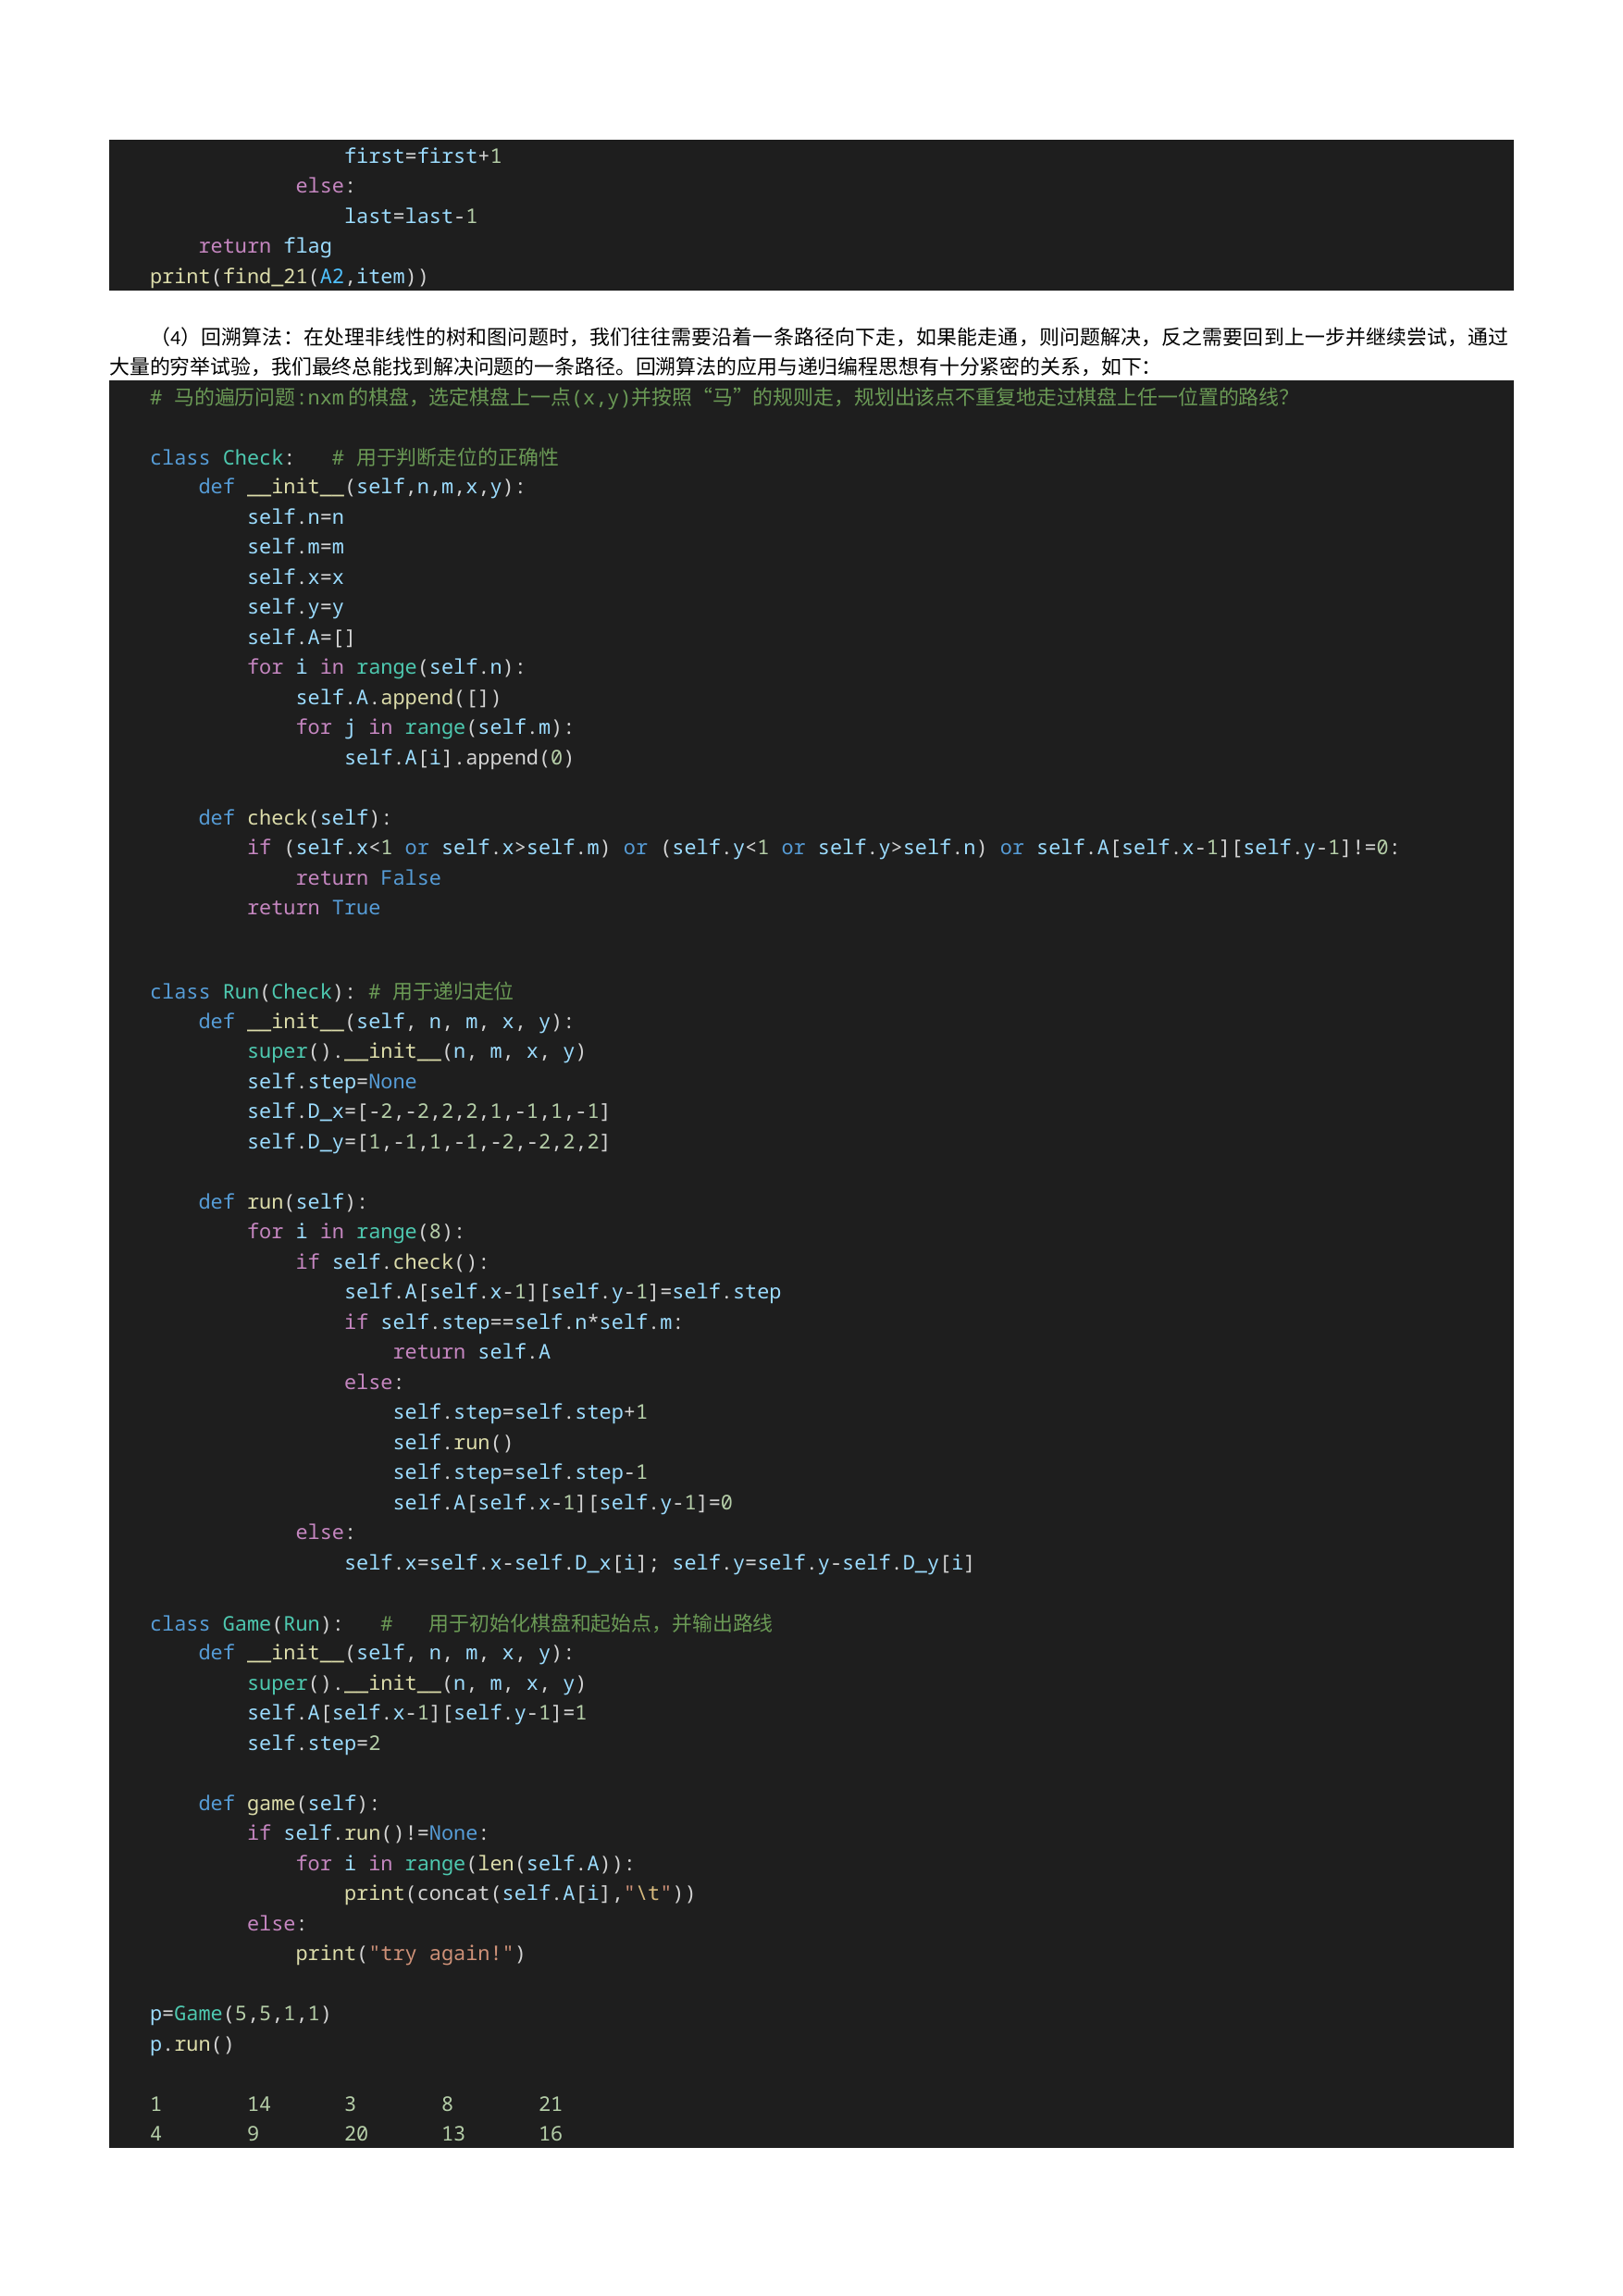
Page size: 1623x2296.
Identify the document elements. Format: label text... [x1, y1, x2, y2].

text self.x=x [109, 561, 1514, 591]
text return False [109, 862, 1514, 892]
text （4）回溯算法：在处理非线性的树和图问题时，我们往往需要沿着一条路径向下走，如果能走通，则问题解决，反之需要回到上一步并继续尝试，通过大量的穷举试验，我们最终总能找到解决问题的一条路径。回溯算法的应用与递归编程思想有十分紧密的关系，如下： [109, 320, 1514, 380]
text def check(self): [109, 801, 1514, 832]
text self.D_y=[1,-1,1,-1,-2,-2,2,2] [109, 1125, 1514, 1156]
text self.A[self.x-1][self.y-1]=self.step [109, 1276, 1514, 1306]
text self.y=y [109, 591, 1514, 621]
text if (self.x<1 or self.x>self.m) or (self.y<1 or self.y>self.n) or self.A[self.x-1][self.y-1]!=0: [109, 832, 1514, 862]
text # 马的遍历问题:nxm的棋盘，选定棋盘上一点(x,y)并按照“马”的规则走，规划出该点不重复地走过棋盘上任一位置的路线？ [109, 380, 1514, 411]
text def __init__(self, n, m, x, y): [109, 1637, 1514, 1667]
text class Check: # 用于判断走位的正确性 [109, 441, 1514, 471]
text self.D_x=[-2,-2,2,2,1,-1,1,-1] [109, 1096, 1514, 1125]
text self.A[i].append(0) [109, 741, 1514, 772]
text print("try again!") [109, 1938, 1514, 1967]
text for j in range(self.m): [109, 712, 1514, 741]
text first=first+1 [109, 140, 1514, 170]
text 4 9 20 13 16 [109, 2118, 1514, 2148]
text self.m=m [109, 531, 1514, 561]
text 1 14 3 8 21 [109, 2088, 1514, 2118]
text if self.check(): [109, 1246, 1514, 1276]
text self.n=n [109, 501, 1514, 531]
text self.A[self.x-1][self.y-1]=1 [109, 1697, 1514, 1727]
text if self.run()!=None: [109, 1818, 1514, 1847]
text def game(self): [109, 1787, 1514, 1818]
text else: [109, 1517, 1514, 1546]
text for i in range(self.n): [109, 652, 1514, 681]
text def __init__(self, n, m, x, y): [109, 1005, 1514, 1036]
text def run(self): [109, 1185, 1514, 1216]
text else: [109, 1366, 1514, 1396]
text return self.A [109, 1336, 1514, 1366]
text print(concat(self.A[i],"\t")) [109, 1878, 1514, 1907]
text self.A.append([]) [109, 681, 1514, 712]
text self.step=None [109, 1065, 1514, 1096]
text class Run(Check): # 用于递归走位 [109, 975, 1514, 1005]
text self.step=self.step-1 [109, 1457, 1514, 1486]
text print(find_21(A2,item)) [109, 260, 1514, 291]
text self.step=self.step+1 [109, 1396, 1514, 1426]
text for i in range(8): [109, 1216, 1514, 1246]
text p.run() [109, 2028, 1514, 2058]
text return True [109, 892, 1514, 922]
text last=last-1 [109, 200, 1514, 230]
text else: [109, 1907, 1514, 1938]
text def __init__(self,n,m,x,y): [109, 471, 1514, 501]
text self.A=[] [109, 621, 1514, 652]
text self.x=self.x-self.D_x[i]; self.y=self.y-self.D_y[i] [109, 1546, 1514, 1577]
text if self.step==self.n*self.m: [109, 1306, 1514, 1336]
text for i in range(len(self.A)): [109, 1847, 1514, 1878]
text self.A[self.x-1][self.y-1]=0 [109, 1486, 1514, 1517]
text class Game(Run): # 用于初始化棋盘和起始点，并输出路线 [109, 1607, 1514, 1637]
text self.step=2 [109, 1727, 1514, 1757]
text super().__init__(n, m, x, y) [109, 1667, 1514, 1697]
text p=Game(5,5,1,1) [109, 1998, 1514, 2028]
text super().__init__(n, m, x, y) [109, 1036, 1514, 1065]
text else: [109, 170, 1514, 200]
text self.run() [109, 1426, 1514, 1457]
text return flag [109, 230, 1514, 260]
